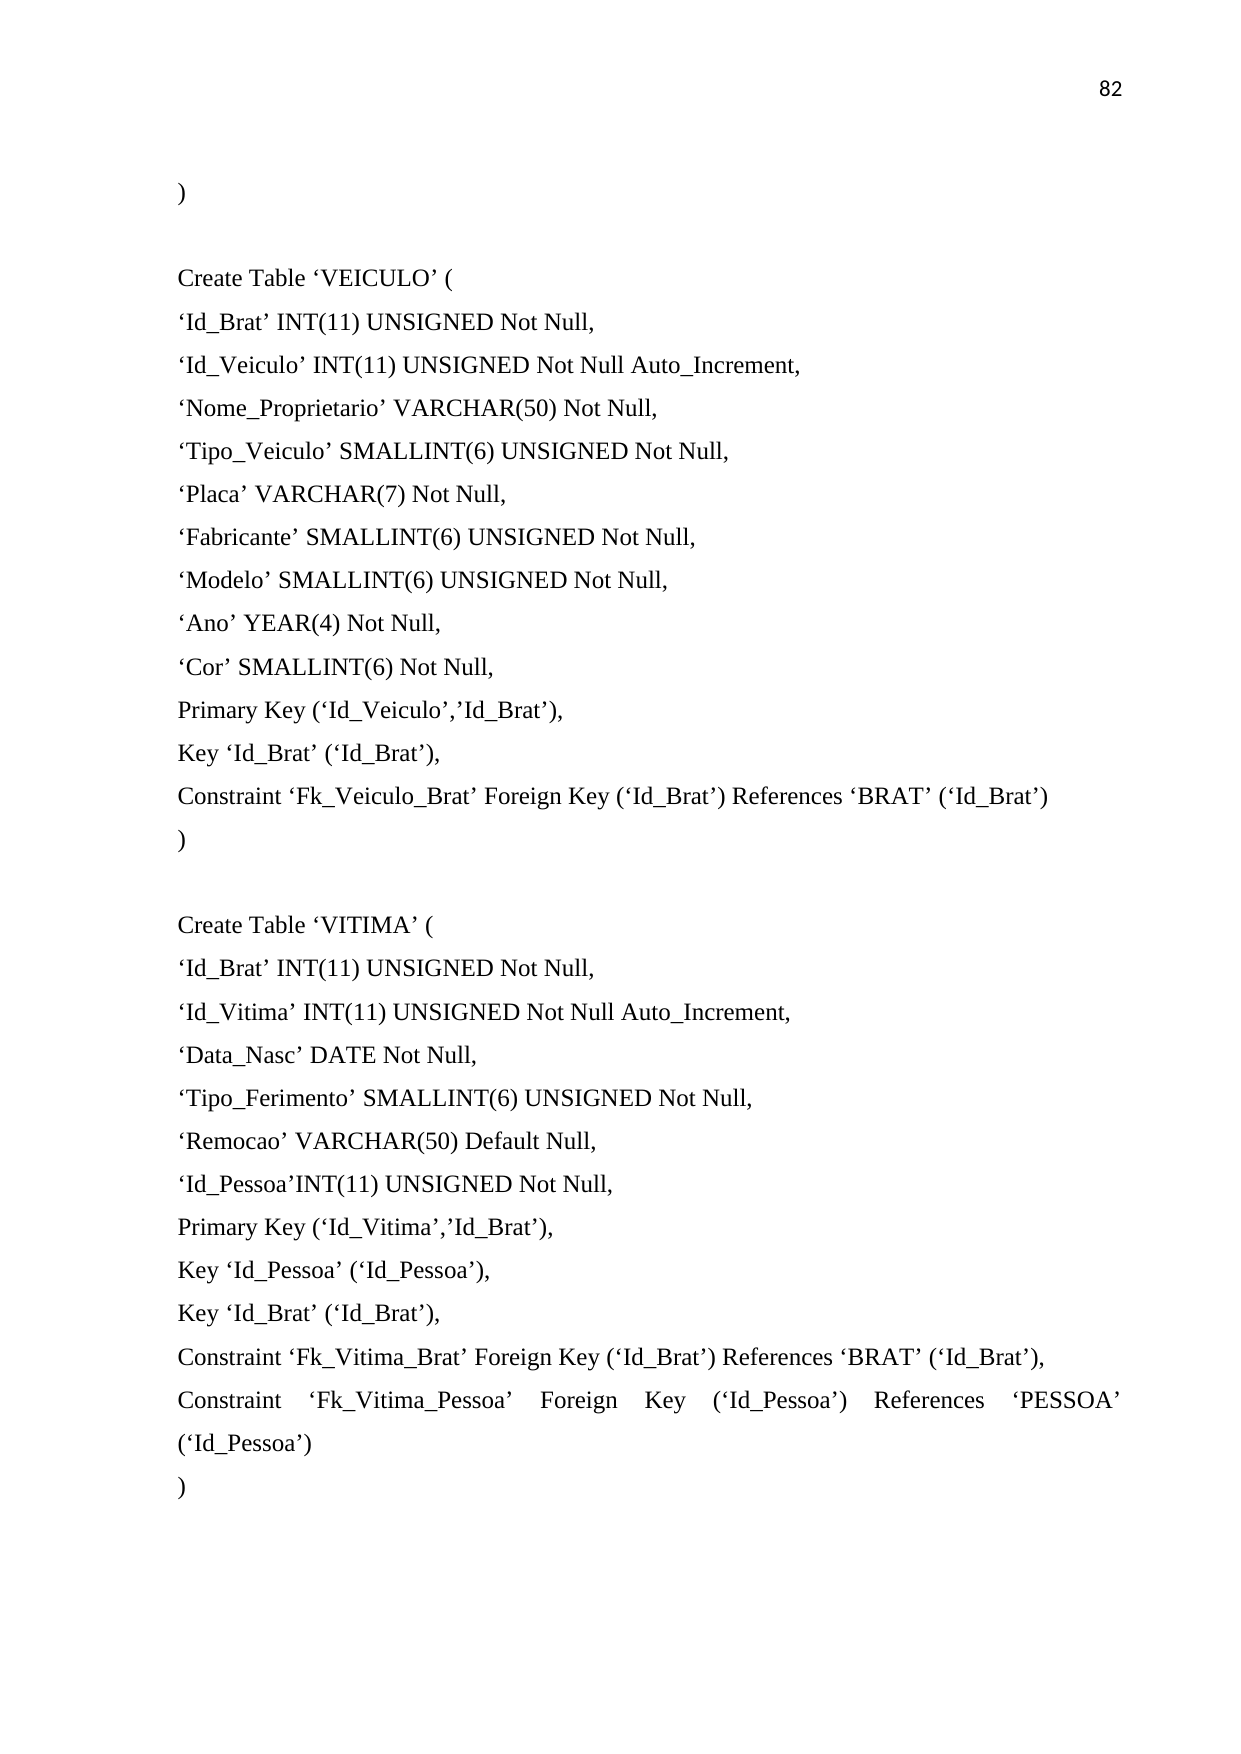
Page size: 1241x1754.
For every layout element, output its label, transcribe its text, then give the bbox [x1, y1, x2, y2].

text ) [177, 824, 1122, 853]
text ‘Id_Brat’ INT(11) UNSIGNED Not Null, [177, 953, 1122, 982]
text ‘Nome_Proprietario’ VARCHAR(50) Not Null, [177, 393, 1122, 422]
text ‘Fabricante’ SMALLINT(6) UNSIGNED Not Null, [177, 522, 1122, 551]
text ‘Id_Vitima’ INT(11) UNSIGNED Not Null Auto_Increment, [177, 997, 1122, 1025]
text ‘Tipo_Veiculo’ SMALLINT(6) UNSIGNED Not Null, [177, 436, 1122, 465]
text ‘Placa’ VARCHAR(7) Not Null, [177, 479, 1122, 508]
text ‘Tipo_Ferimento’ SMALLINT(6) UNSIGNED Not Null, [177, 1083, 1122, 1112]
text Create Table ‘VITIMA’ ( [177, 910, 1122, 939]
text ‘Id_Brat’ INT(11) UNSIGNED Not Null, [177, 307, 1122, 335]
text Constraint ‘Fk_Vitima_Pessoa’ Foreign Key (‘Id_Pessoa’) References ‘PESSOA’ (‘Id_Pessoa’) [177, 1385, 1122, 1457]
text Primary Key (‘Id_Vitima’,’Id_Brat’), [177, 1212, 1122, 1241]
text ‘Cor’ SMALLINT(6) Not Null, [177, 652, 1122, 680]
text Create Table ‘VEICULO’ ( [177, 263, 1122, 292]
text Primary Key (‘Id_Veiculo’,’Id_Brat’), [177, 695, 1122, 723]
text Key ‘Id_Brat’ (‘Id_Brat’), [177, 738, 1122, 767]
text ) [177, 177, 1122, 206]
text ‘Modelo’ SMALLINT(6) UNSIGNED Not Null, [177, 565, 1122, 594]
text ‘Ano’ YEAR(4) Not Null, [177, 608, 1122, 637]
text Key ‘Id_Brat’ (‘Id_Brat’), [177, 1298, 1122, 1327]
text ‘Remocao’ VARCHAR(50) Default Null, [177, 1126, 1122, 1155]
text ) [177, 1471, 1122, 1500]
text ‘Data_Nasc’ DATE Not Null, [177, 1040, 1122, 1068]
text Key ‘Id_Pessoa’ (‘Id_Pessoa’), [177, 1255, 1122, 1284]
text ‘Id_Veiculo’ INT(11) UNSIGNED Not Null Auto_Increment, [177, 350, 1122, 378]
text Constraint ‘Fk_Veiculo_Brat’ Foreign Key (‘Id_Brat’) References ‘BRAT’ (‘Id_Brat’) [177, 781, 1122, 810]
text ‘Id_Pessoa’INT(11) UNSIGNED Not Null, [177, 1169, 1122, 1198]
text Constraint ‘Fk_Vitima_Brat’ Foreign Key (‘Id_Brat’) References ‘BRAT’ (‘Id_Brat’), [177, 1342, 1122, 1370]
